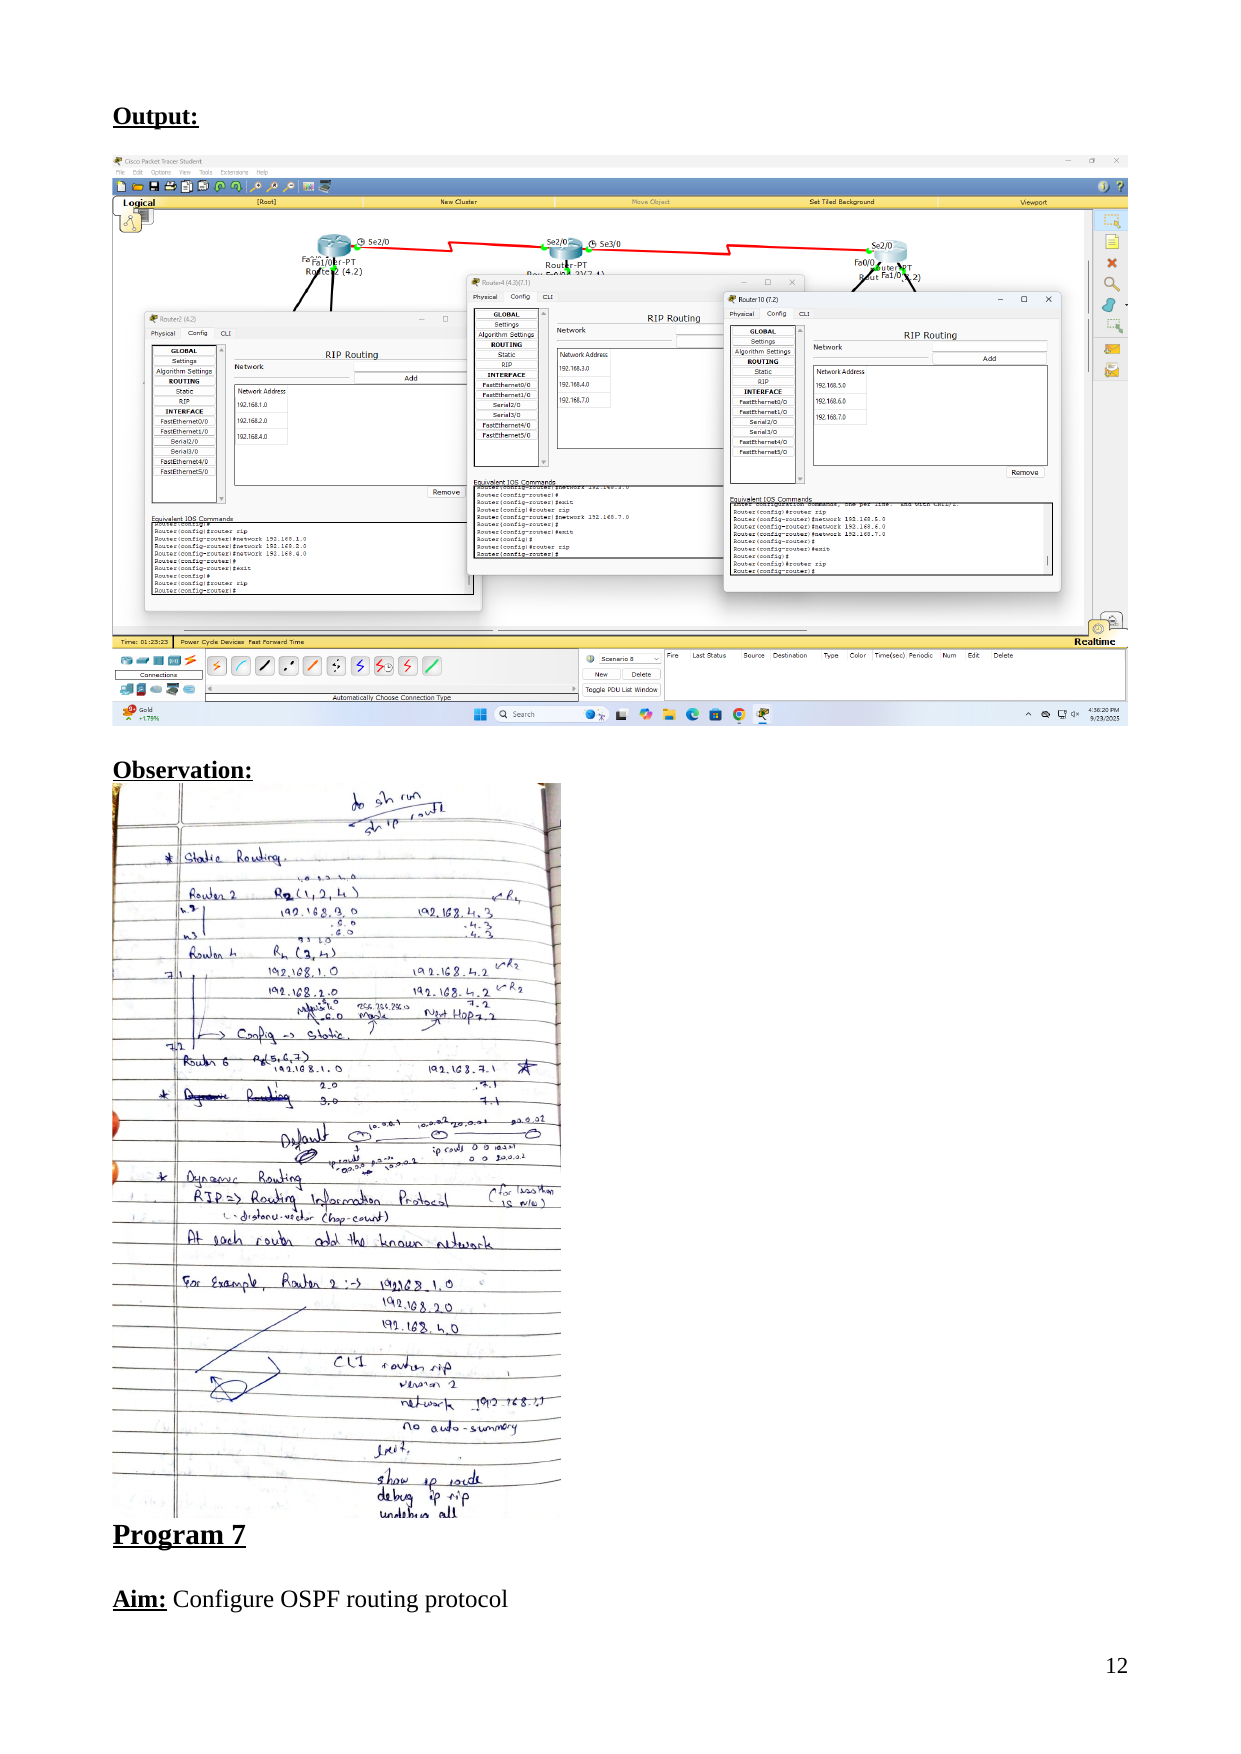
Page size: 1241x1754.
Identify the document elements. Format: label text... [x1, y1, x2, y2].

picture [112, 783, 561, 1518]
text Program 7 [112, 1517, 1128, 1551]
picture [112, 155, 1128, 726]
text Aim: Configure OSPF routing protocol [112, 1584, 1128, 1613]
text Output: [112, 101, 1128, 130]
text Observation: [112, 755, 1128, 783]
